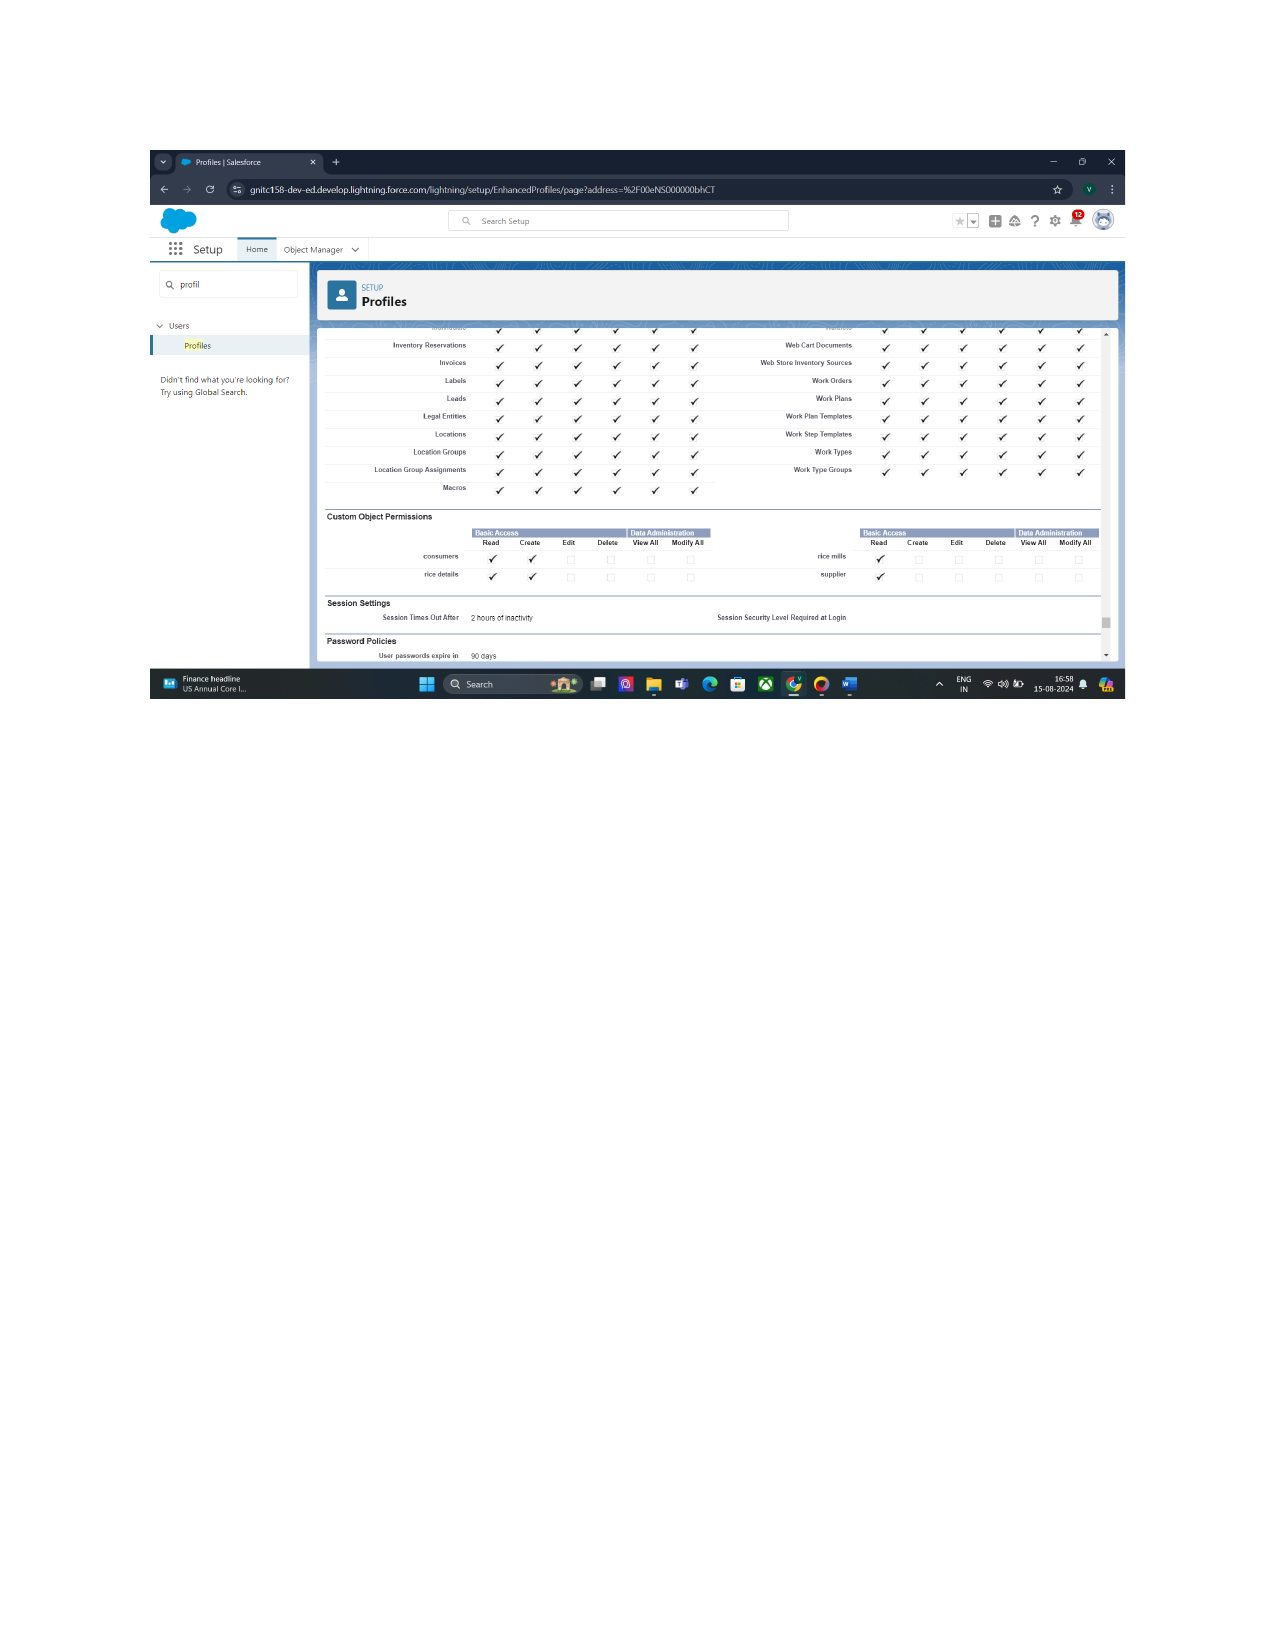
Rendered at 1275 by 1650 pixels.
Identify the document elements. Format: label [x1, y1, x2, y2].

picture [150, 150, 1125, 699]
